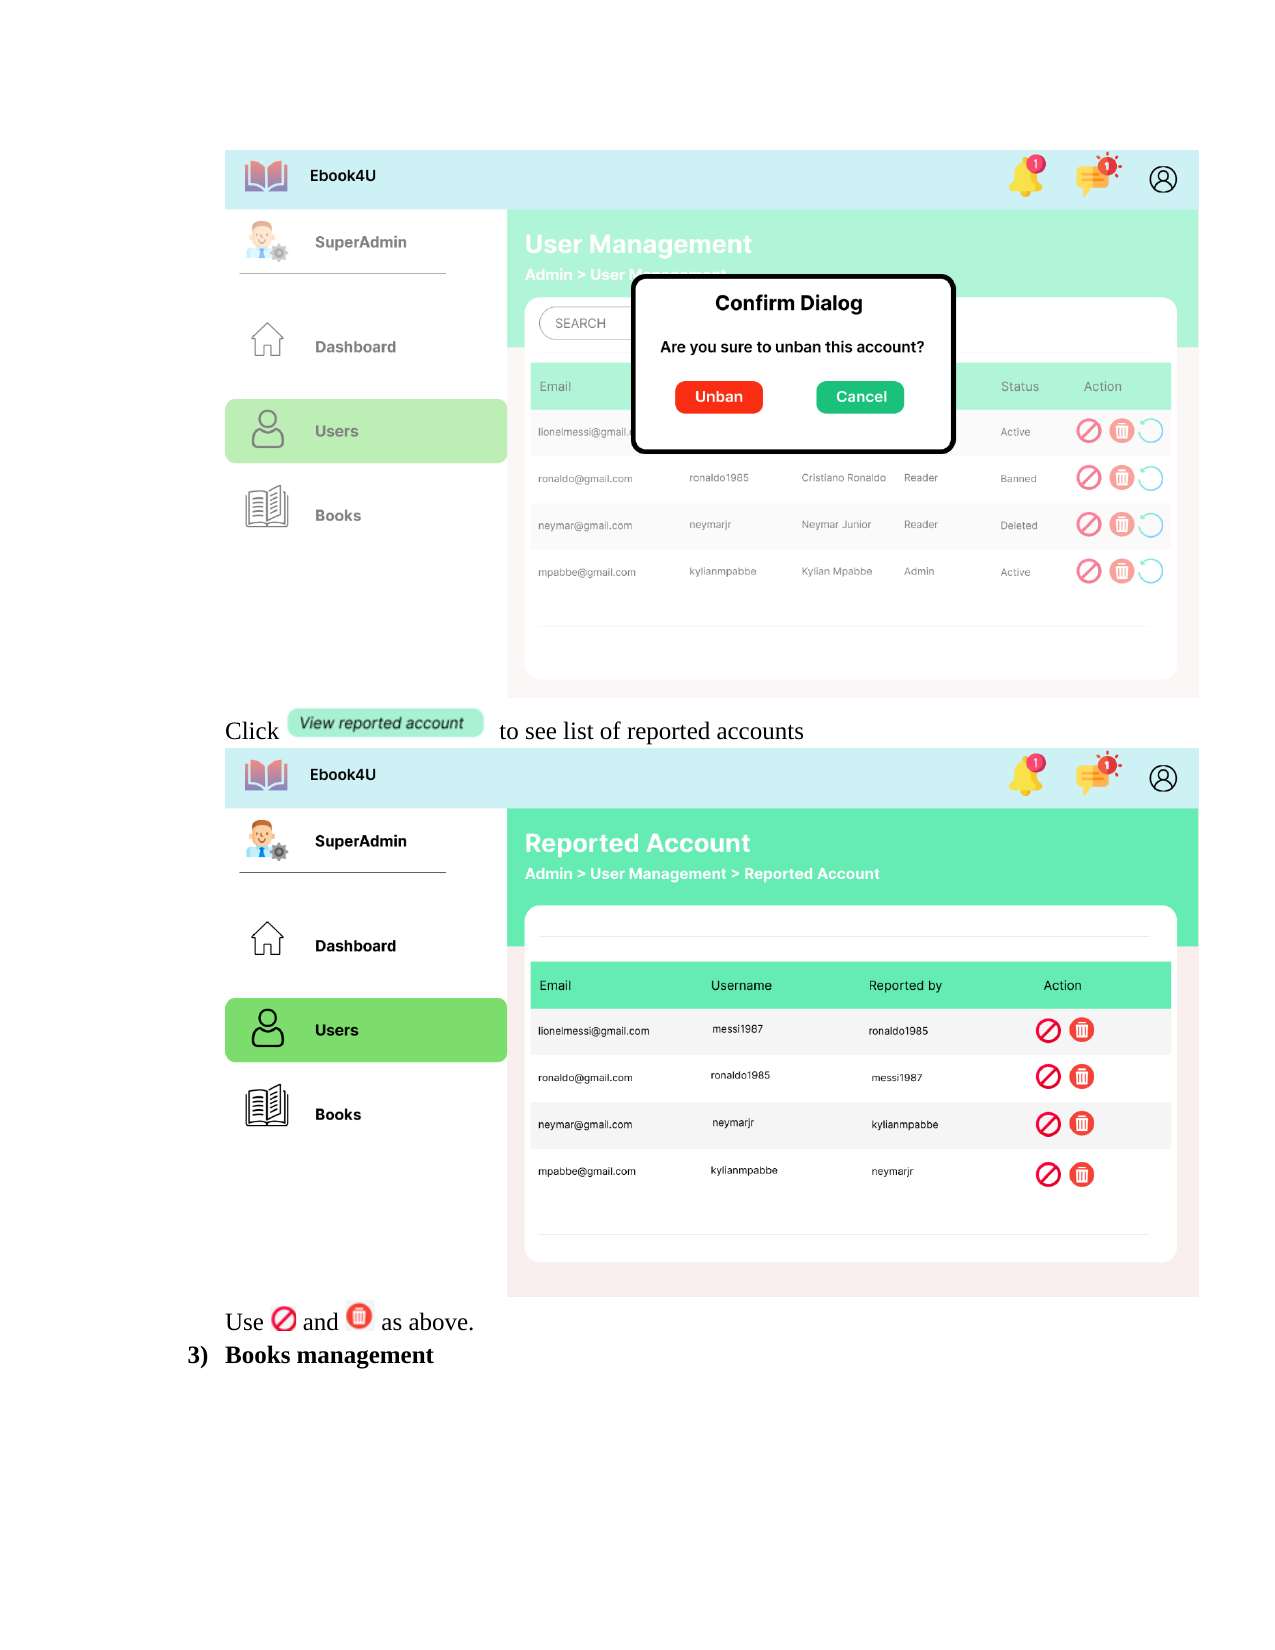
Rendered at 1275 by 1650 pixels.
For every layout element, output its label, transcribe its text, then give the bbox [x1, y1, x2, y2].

list Use and as above. [225, 1301, 1125, 1336]
picture [345, 1300, 375, 1331]
picture [225, 150, 1199, 698]
list Click to see list of reported accounts [225, 702, 1125, 744]
picture [225, 748, 1199, 1297]
list Books management [187, 1340, 1125, 1369]
picture [270, 1306, 297, 1331]
picture [285, 701, 493, 740]
